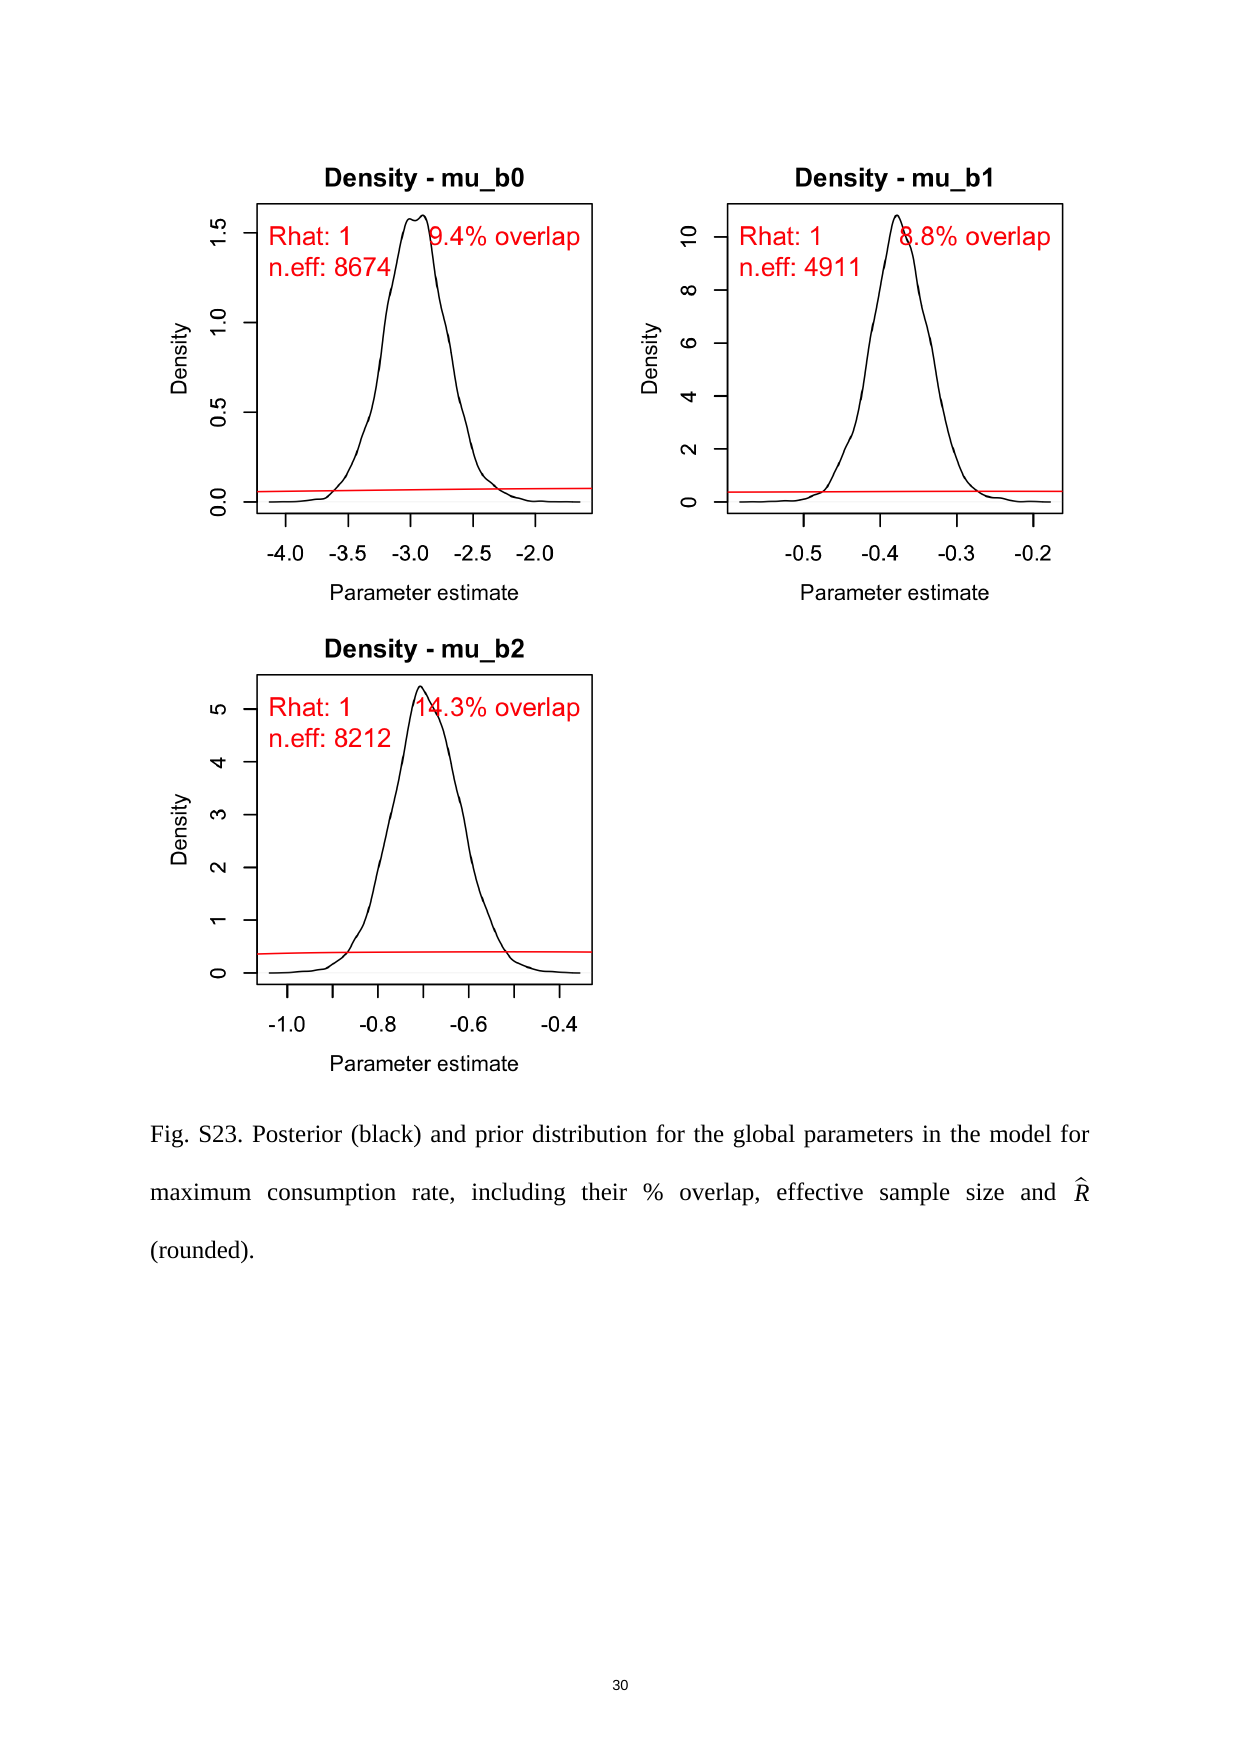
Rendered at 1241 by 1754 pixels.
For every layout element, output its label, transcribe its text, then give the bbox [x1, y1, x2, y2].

picture [150, 150, 1091, 1091]
text Fig. S23. Posterior (black) and prior distribution for the global parameters in the model for maximum consumption rate, including their % overlap, effective sample size and (rounded). [150, 1119, 1090, 1264]
